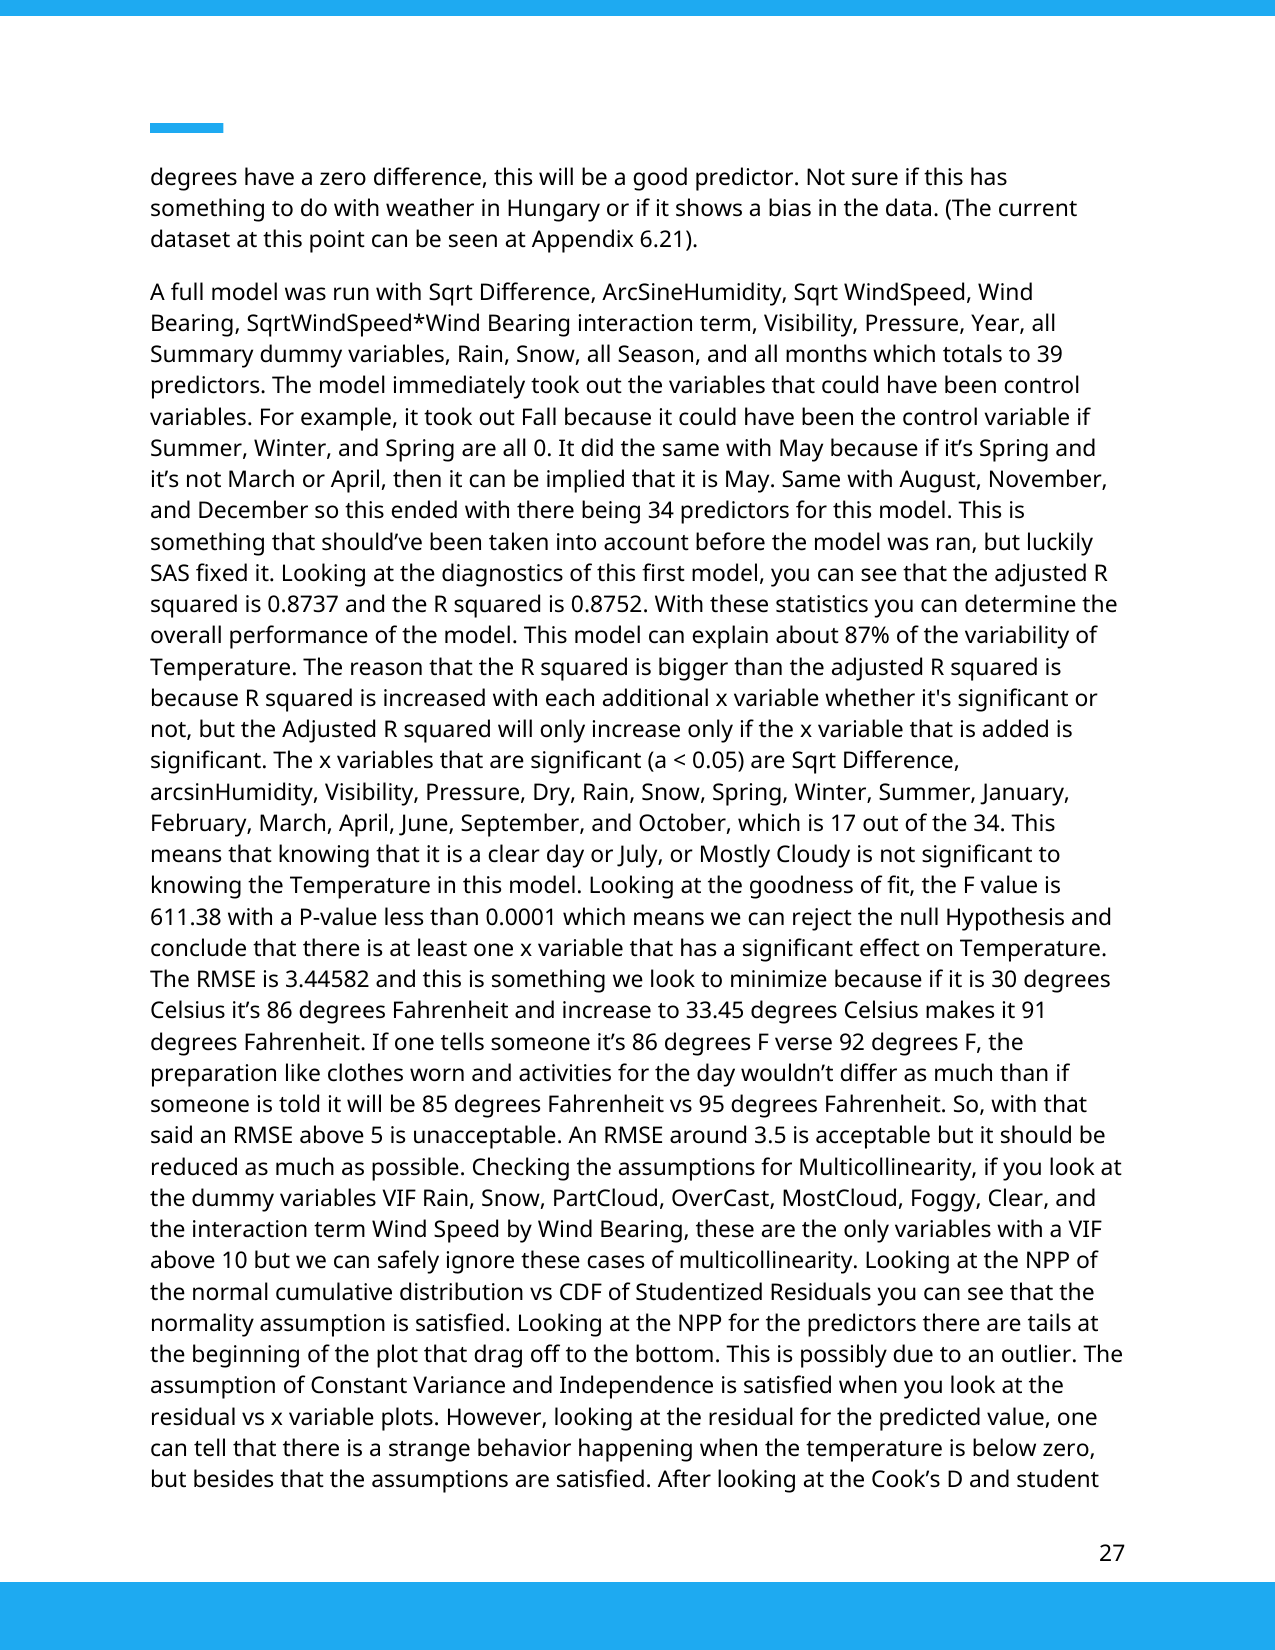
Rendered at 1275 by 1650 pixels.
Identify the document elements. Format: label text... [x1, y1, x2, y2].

picture [150, 123, 224, 133]
picture [0, 1582, 1275, 1650]
picture [0, 0, 1275, 16]
